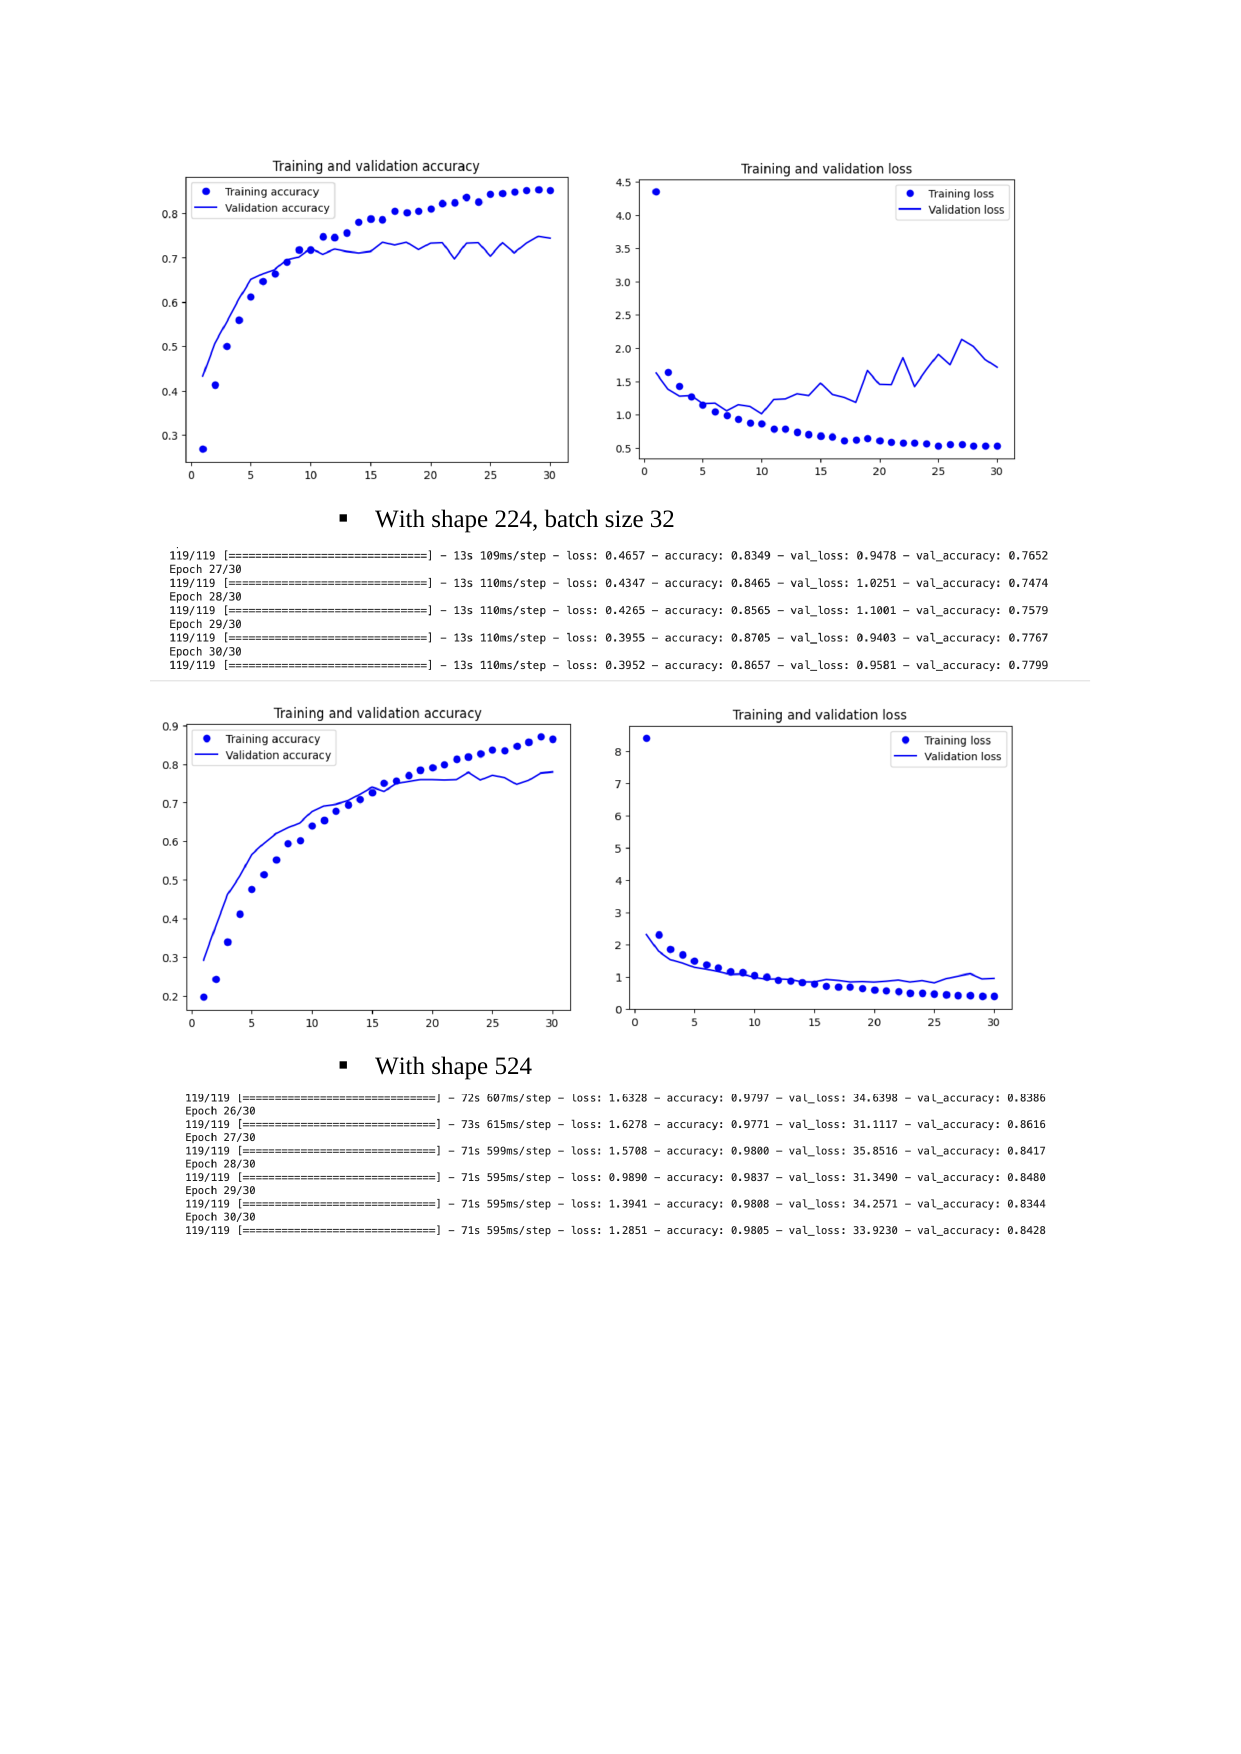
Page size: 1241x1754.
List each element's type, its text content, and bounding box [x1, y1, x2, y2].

picture [150, 695, 594, 1037]
picture [150, 1094, 1091, 1247]
picture [150, 150, 593, 490]
picture [150, 547, 1091, 682]
list With shape 224, batch size 32 [337, 504, 1090, 533]
list With shape 524 [337, 1051, 1090, 1080]
picture [600, 702, 1041, 1037]
picture [598, 153, 1045, 490]
